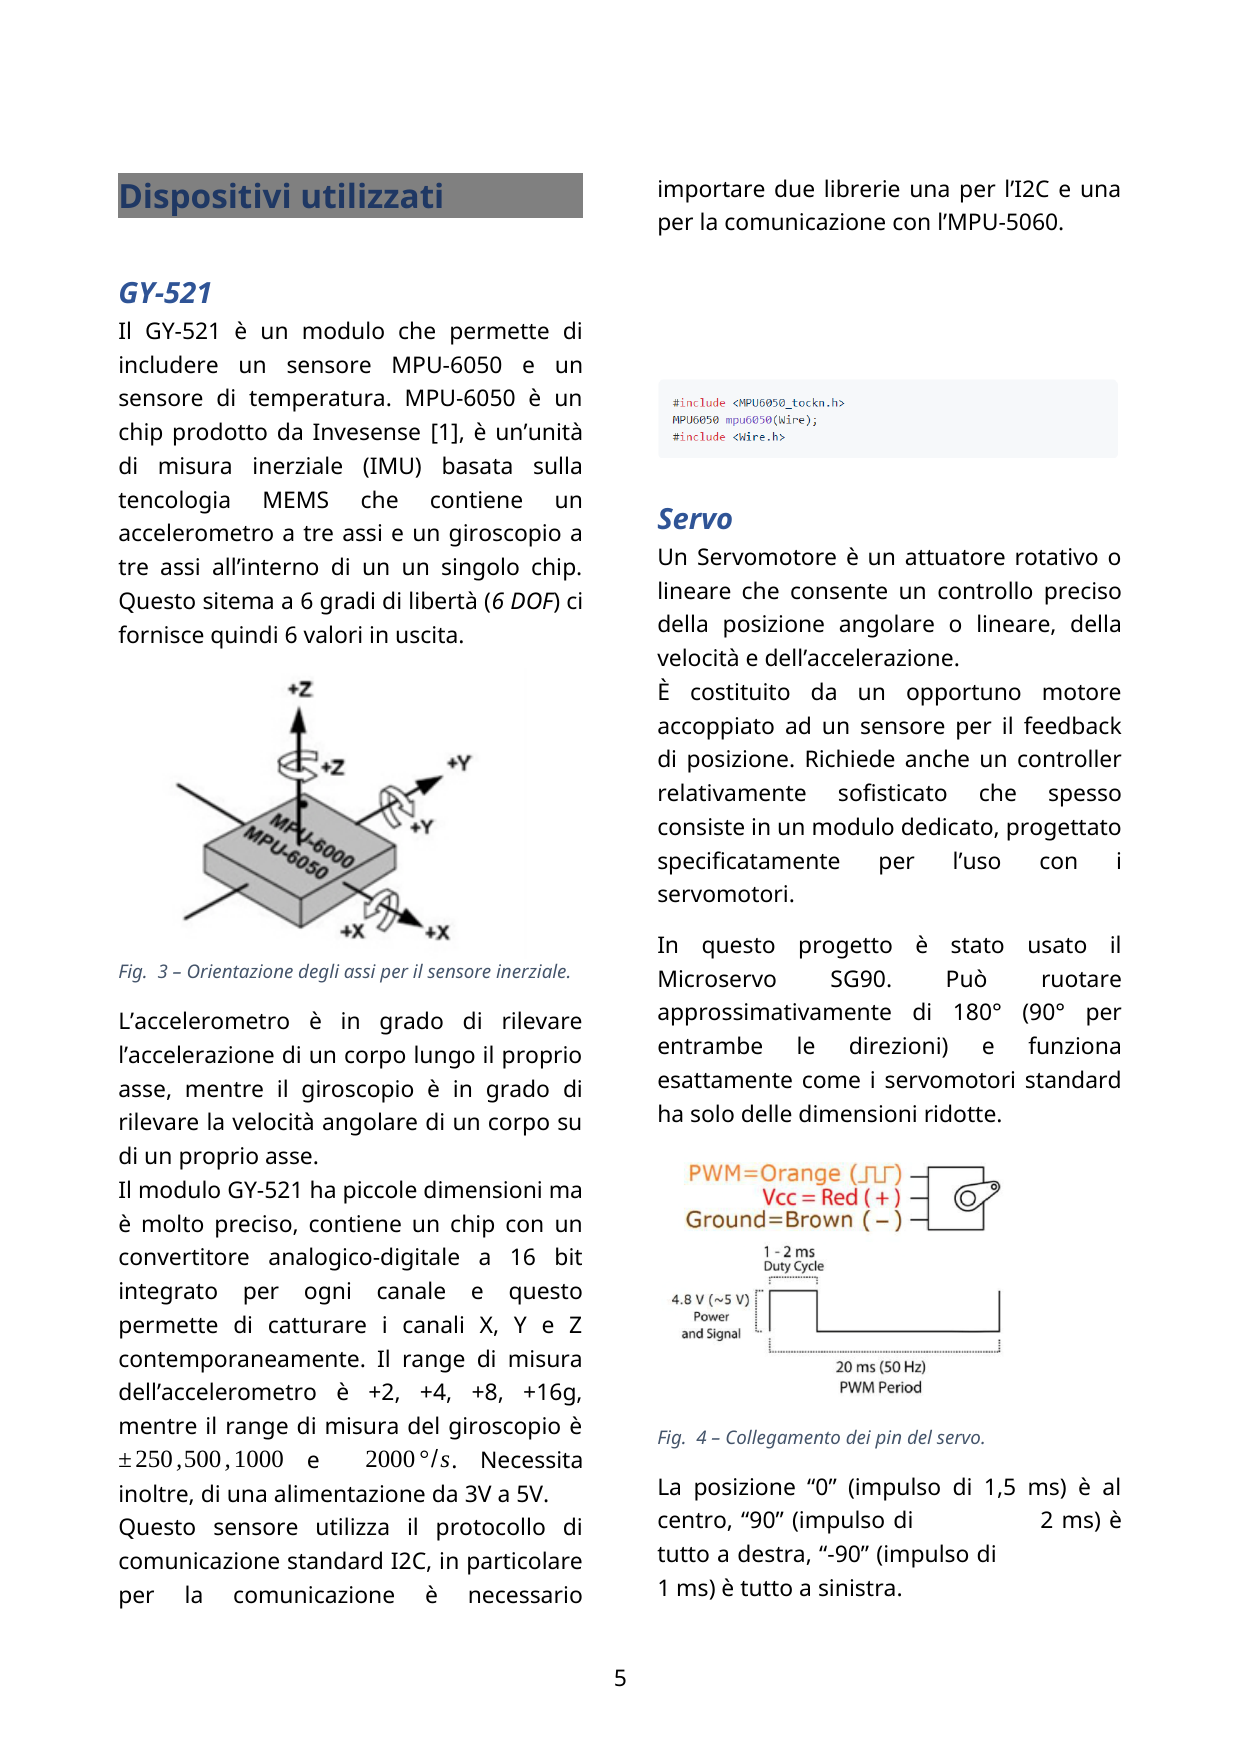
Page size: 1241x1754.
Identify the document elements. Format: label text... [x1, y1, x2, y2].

picture [657, 1147, 1033, 1406]
text È costituito da un opportuno motore accoppiato ad un sensore per il feedback di posizione. Richiede anche un controller relativamente sofisticato che spesso consiste in un modulo dedicato, progettato specificatamente per l’uso con i servomotori. [657, 676, 1122, 909]
picture [657, 375, 1123, 458]
text Questo sensore utilizza il protocollo di comunicazione standard I2C, in particolare per la comunicazione è necessario importare due librerie una per l’I2C e una per la comunicazione con l’MPU-5060. [657, 173, 1122, 238]
text L’accelerometro è in grado di rilevare l’accelerazione di un corpo lungo il proprio asse, mentre il giroscopio è in grado di rilevare la velocità angolare di un corpo su di un proprio asse. [118, 1005, 583, 1171]
text Un Servomotore è un attuatore rotativo o lineare che consente un controllo preciso della posizione angolare o lineare, della velocità e dell’accelerazione. [657, 541, 1122, 673]
subtitle GY-521 [118, 272, 583, 312]
text Il GY-521 è un modulo che permette di includere un sensore MPU-6050 e un sensore di temperatura. MPU-6050 è un chip prodotto da Invesense , è un’unità di misura inerziale (IMU) basata sulla tencologia MEMS che contiene un accelerometro a tre assi e un giroscopio a tre assi all’interno di un un singolo chip. Questo sitema a 6 gradi di libertà (6 DOF) ci fornisce quindi 6 valori in uscita. [118, 315, 583, 650]
text Il modulo GY-521 ha piccole dimensioni ma è molto preciso, contiene un chip con un convertitore analogico-digitale a 16 bit integrato per ogni canale e questo permette di catturare i canali X, Y e Z contemporaneamente. Il range di misura dell’accelerometro è +2, +4, +8, +16g, mentre il range di misura del giroscopio è e . Necessita inoltre, di una alimentazione da 3V a 5V. [118, 1174, 583, 1509]
text In questo progetto è stato usato il Microservo SG90. Può ruotare approssimativamente di 180° (90° per entrambe le direzioni) e funziona esattamente come i servomotori standard ha solo delle dimensioni ridotte. [657, 929, 1122, 1129]
picture [118, 668, 527, 959]
text La posizione “0” (impulso di 1,5 ms) è al centro, “90” (impulso di 2 ms) è tutto a destra, “-90” (impulso di 1 ms) è tutto a sinistra. [657, 1471, 1122, 1603]
subtitle Dispositivi utilizzati [118, 173, 583, 218]
subtitle Servo [657, 498, 1122, 538]
text Questo sensore utilizza il protocollo di comunicazione standard I2C, in particolare per la comunicazione è necessario importare due librerie una per l’I2C e una per la comunicazione con l’MPU-5060. [118, 1511, 583, 1610]
text Fig. 4 – Collegamento dei pin del servo. [657, 1424, 1122, 1450]
text Fig. 3 – Orientazione degli assi per il sensore inerziale. [118, 959, 583, 984]
